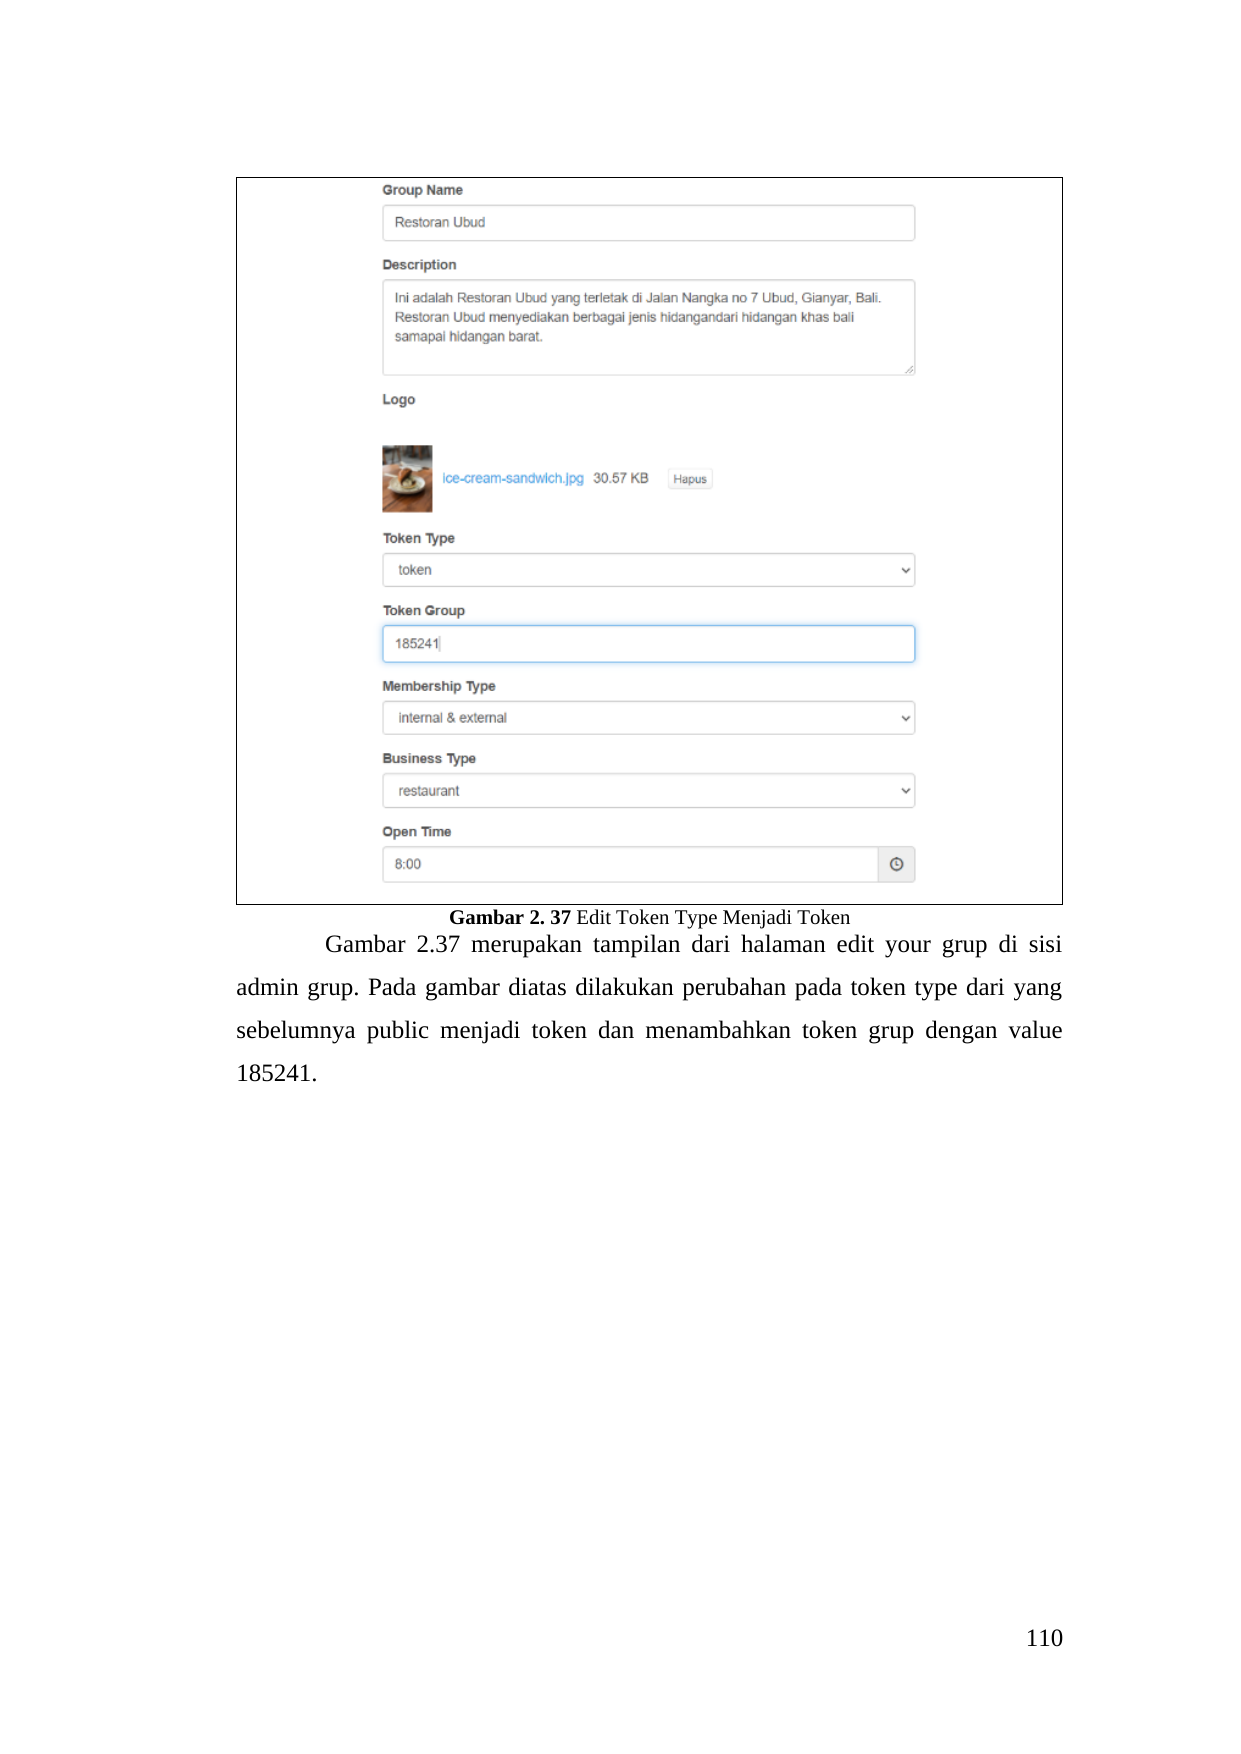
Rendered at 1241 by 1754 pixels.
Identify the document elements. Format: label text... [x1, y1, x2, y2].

text Gambar 2.37 merupakan tampilan dari halaman edit your grup di sisi admin grup. Pada gambar diatas dilakukan perubahan pada token type dari yang sebelumnya public menjadi token dan menambahkan token grup dengan value 185241. [236, 929, 1063, 1087]
text Gambar 2. 37 Edit Token Type Menjadi Token [236, 905, 1063, 929]
picture [366, 178, 933, 890]
table_header [237, 178, 1062, 904]
